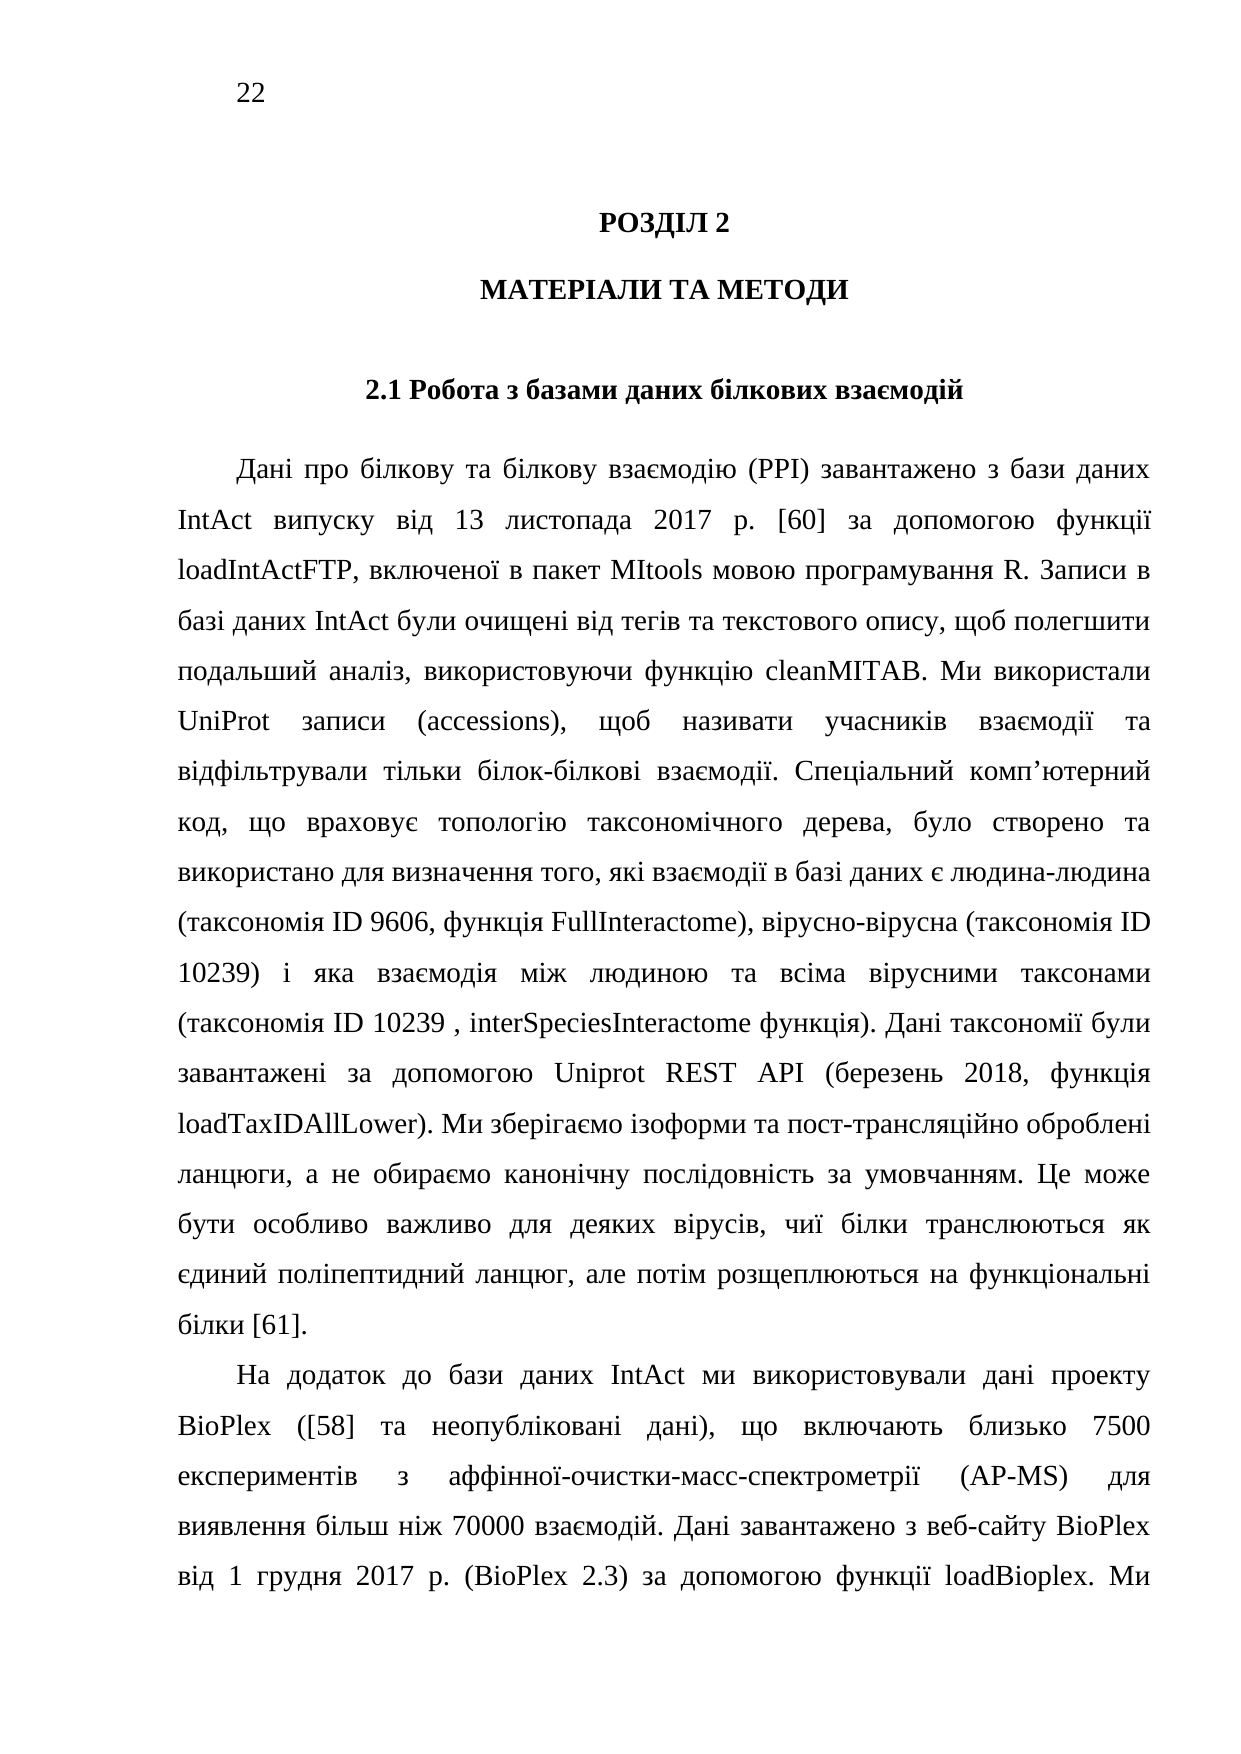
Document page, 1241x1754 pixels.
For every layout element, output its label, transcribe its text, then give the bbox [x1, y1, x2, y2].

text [177, 1357, 1152, 1592]
subtitle РОЗДІЛ 2 МАТЕРІАЛИ ТА МЕТОДИ [177, 205, 1152, 305]
subtitle 2.1 Робота з базами даних білкових взаємодій [177, 372, 1152, 406]
text Дані про білкову та білкову взаємодію (PPI) завантажено з бази даних IntAct випуску від 13 листопада 2017 р. [60] за допомогою функції loadIntActFTP, включеної в пакет MItools мовою програмування R. Записи в базі даних IntAct були очищені від тегів та текстового опису, щоб полегшити подальший аналіз, використовуючи функцію cleanMITAB. Ми використали UniProt записи (accessions), щоб називати учасників взаємодії та відфільтрували тільки білок-білкові взаємодії. Спеціальний комп’ютерний код, що враховує топологію таксономічного дерева, було створено та використано для визначення того, які взаємодії в базі даних є людина-людина (таксономія ID 9606, функція FullInteractome), вірусно-вірусна (таксономія ID 10239) і яка взаємодія між людиною та всіма вірусними таксонами (таксономія ID 10239 , interSpeciesInteractome функція). Дані таксономії були завантажені за допомогою Uniprot REST API (березень 2018, функція loadTaxIDAllLower). Ми зберігаємо ізоформи та пост-трансляційно оброблені ланцюги, а не обираємо канонічну послідовність за умовчанням. Це може бути особливо важливо для деяких вірусів, чиї білки транслюються як єдиний поліпептидний ланцюг, але потім розщеплюються на функціональні білки [61]. [177, 452, 1152, 1341]
